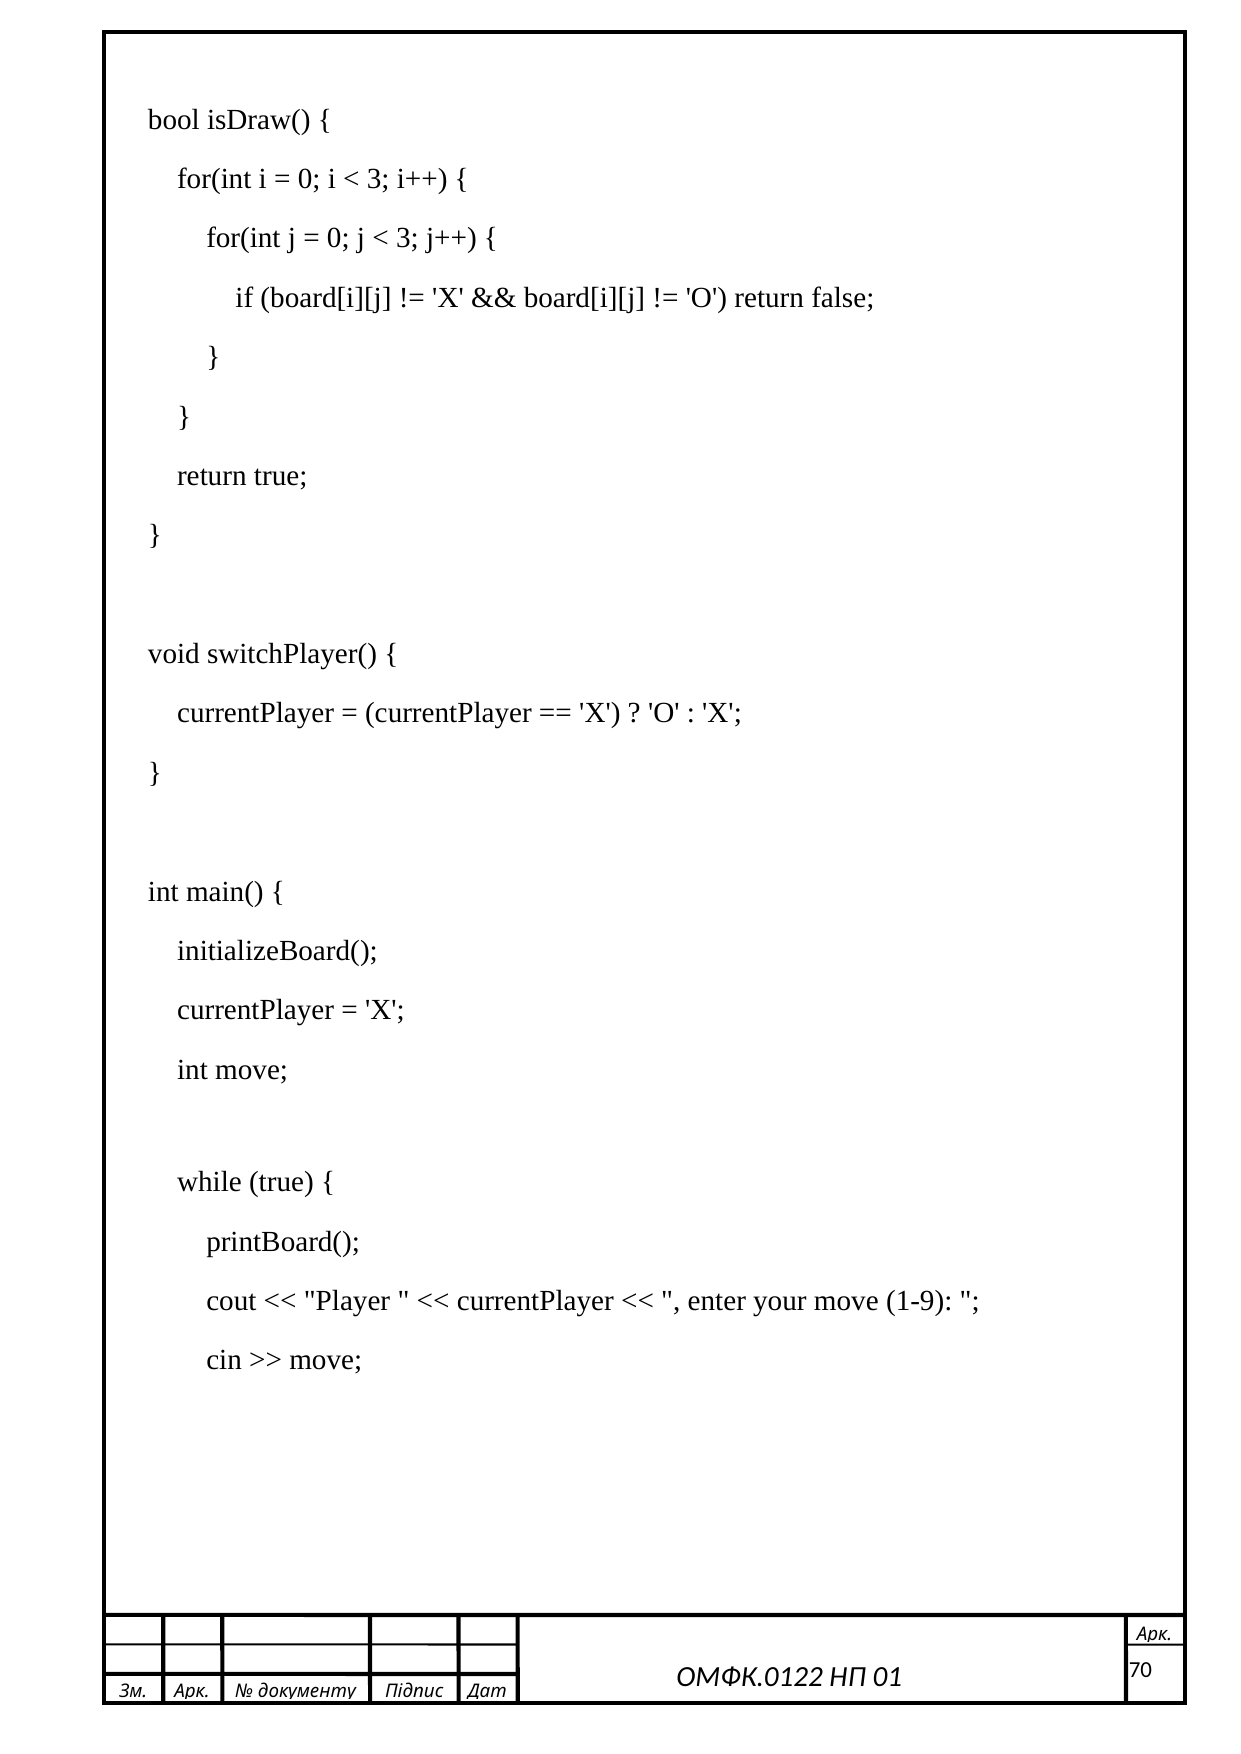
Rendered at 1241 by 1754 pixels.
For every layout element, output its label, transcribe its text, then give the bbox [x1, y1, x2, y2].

text int move; [148, 1052, 1152, 1085]
text for(int i = 0; i < 3; i++) { [148, 161, 1152, 195]
text printBoard(); [148, 1224, 1152, 1257]
text } [148, 755, 1152, 788]
text initializeBoard(); [148, 933, 1152, 967]
text while (true) { [148, 1164, 1152, 1198]
text return true; [148, 458, 1152, 492]
text currentPlayer = 'X'; [148, 992, 1152, 1026]
text void switchPlayer() { [148, 636, 1152, 670]
text } [148, 517, 1152, 551]
text currentPlayer = (currentPlayer == 'X') ? 'O' : 'X'; [148, 696, 1152, 729]
text cin >> move; [148, 1342, 1152, 1376]
text int main() { [148, 874, 1152, 907]
text } [148, 399, 1152, 432]
text } [148, 339, 1152, 373]
text for(int j = 0; j < 3; j++) { [148, 221, 1152, 254]
text cout << "Player " << currentPlayer << ", enter your move (1-9): "; [148, 1283, 1152, 1317]
text bool isDraw() { [148, 102, 1152, 135]
text if (board[i][j] != 'X' && board[i][j] != 'O') return false; [148, 280, 1152, 313]
